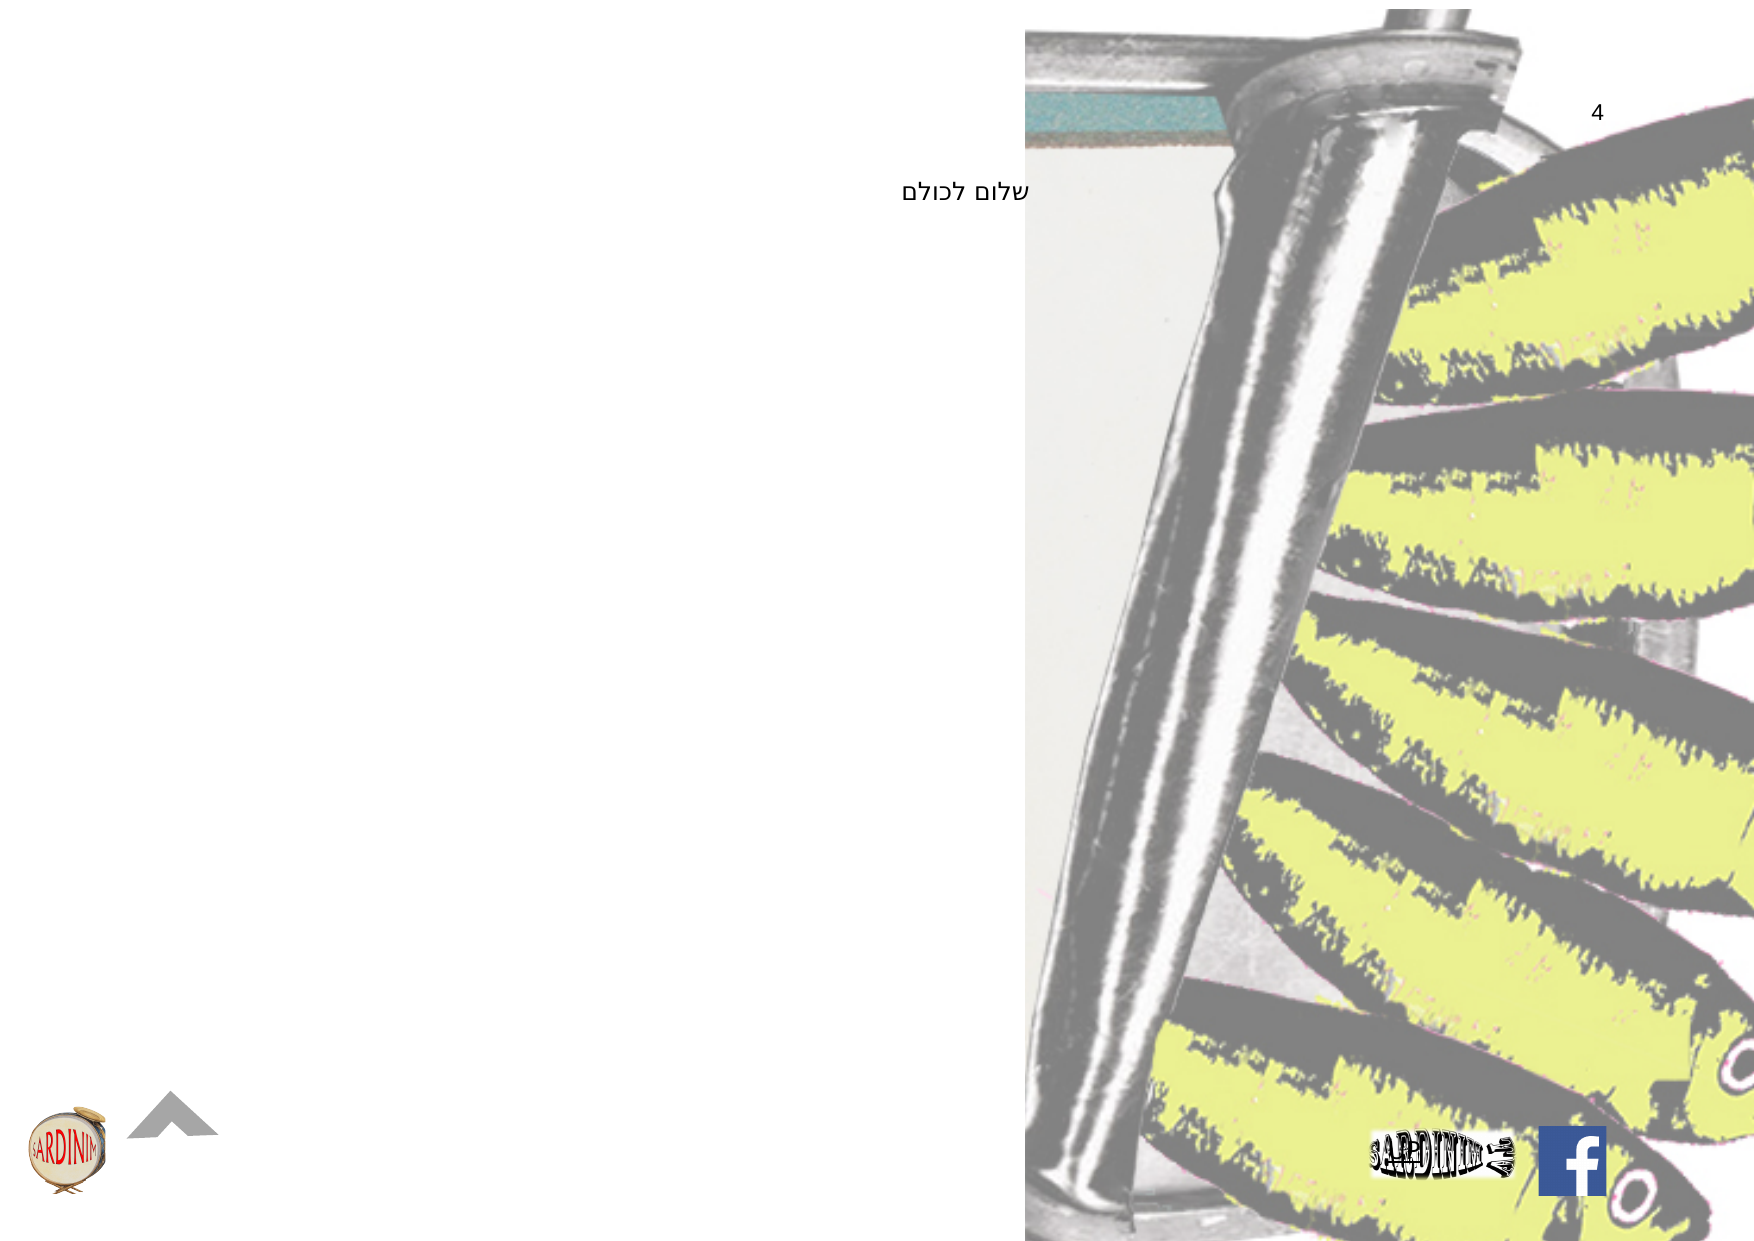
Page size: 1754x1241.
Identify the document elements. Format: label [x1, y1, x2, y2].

picture [27, 1106, 106, 1194]
picture [1025, 9, 1754, 1241]
